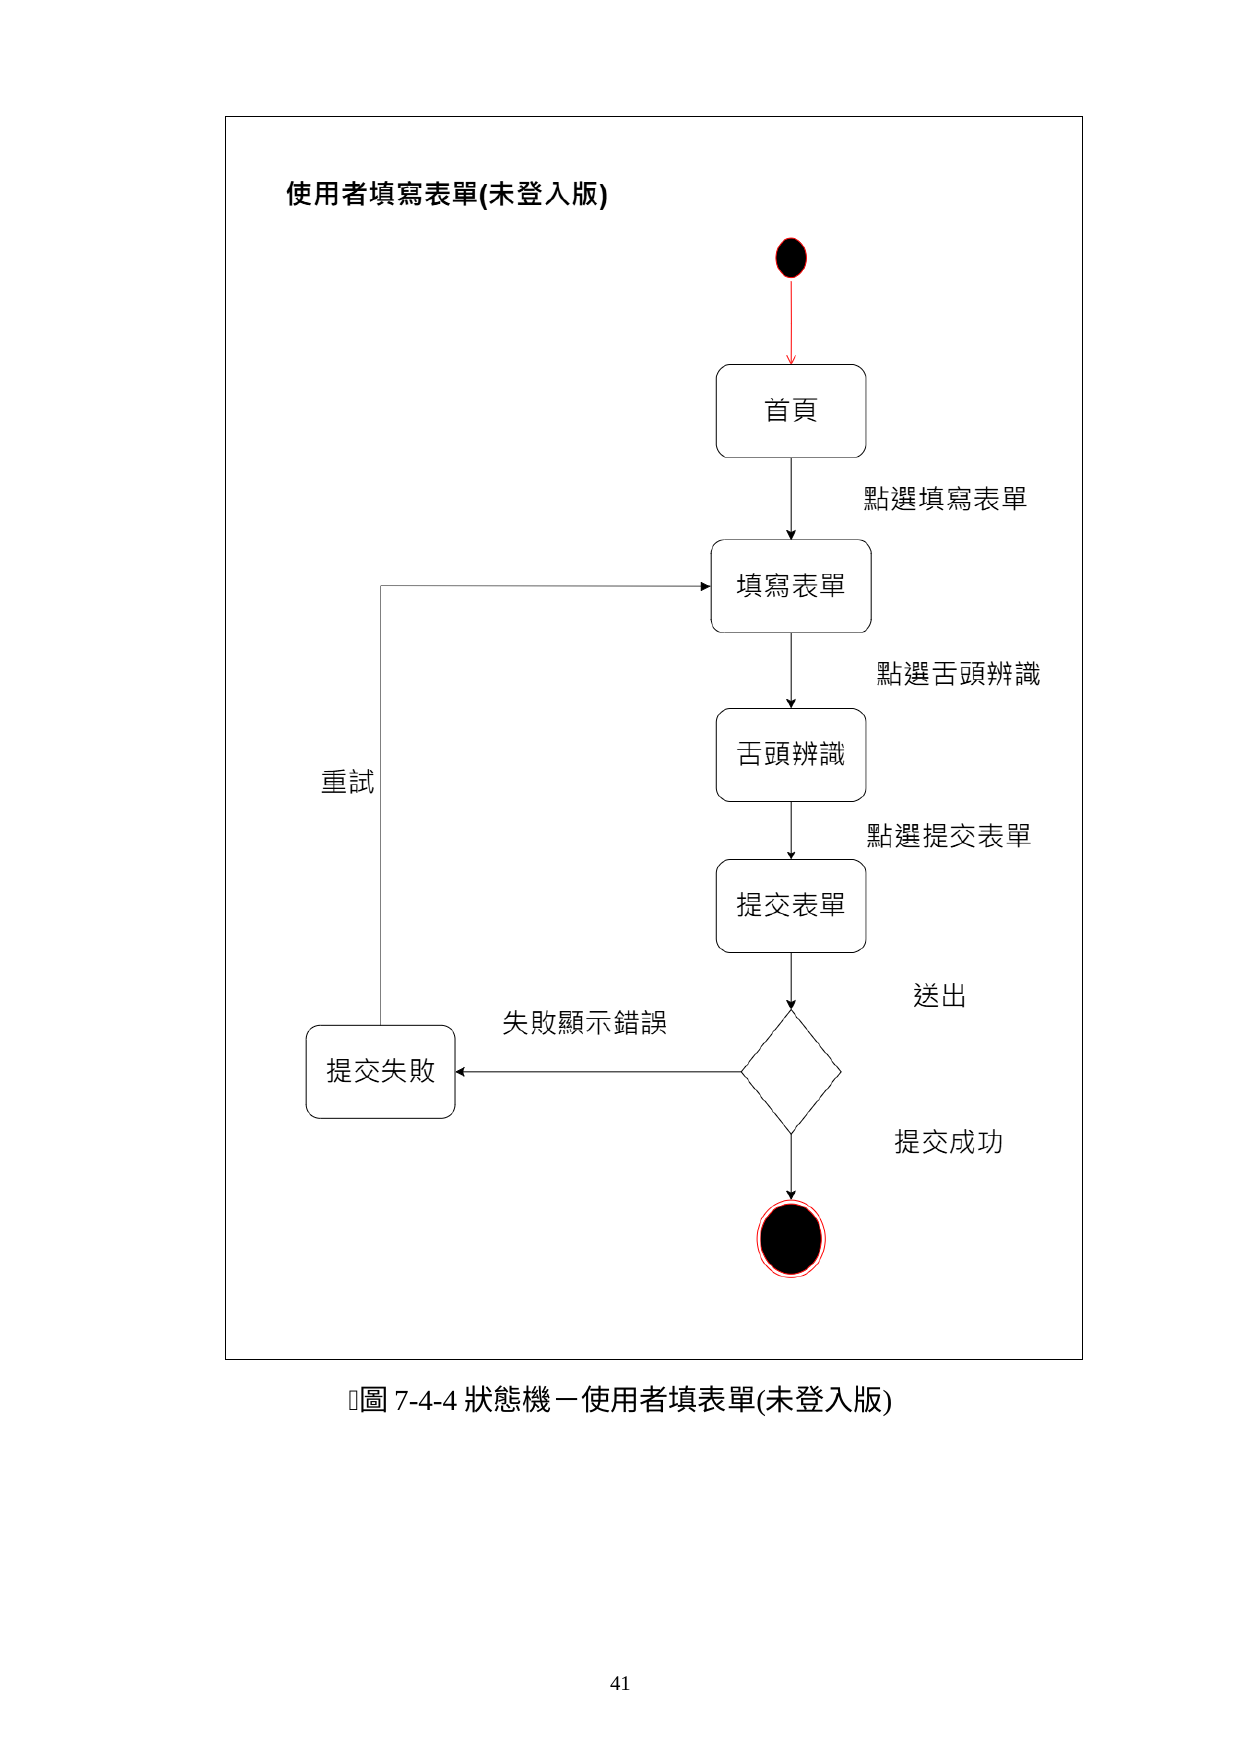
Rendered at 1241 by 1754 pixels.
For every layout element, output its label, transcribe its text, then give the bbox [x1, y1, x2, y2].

picture [216, 106, 1092, 1370]
text 圖7-4-4 狀態機－使用者填表單(未登入版) [89, 1375, 1152, 1421]
